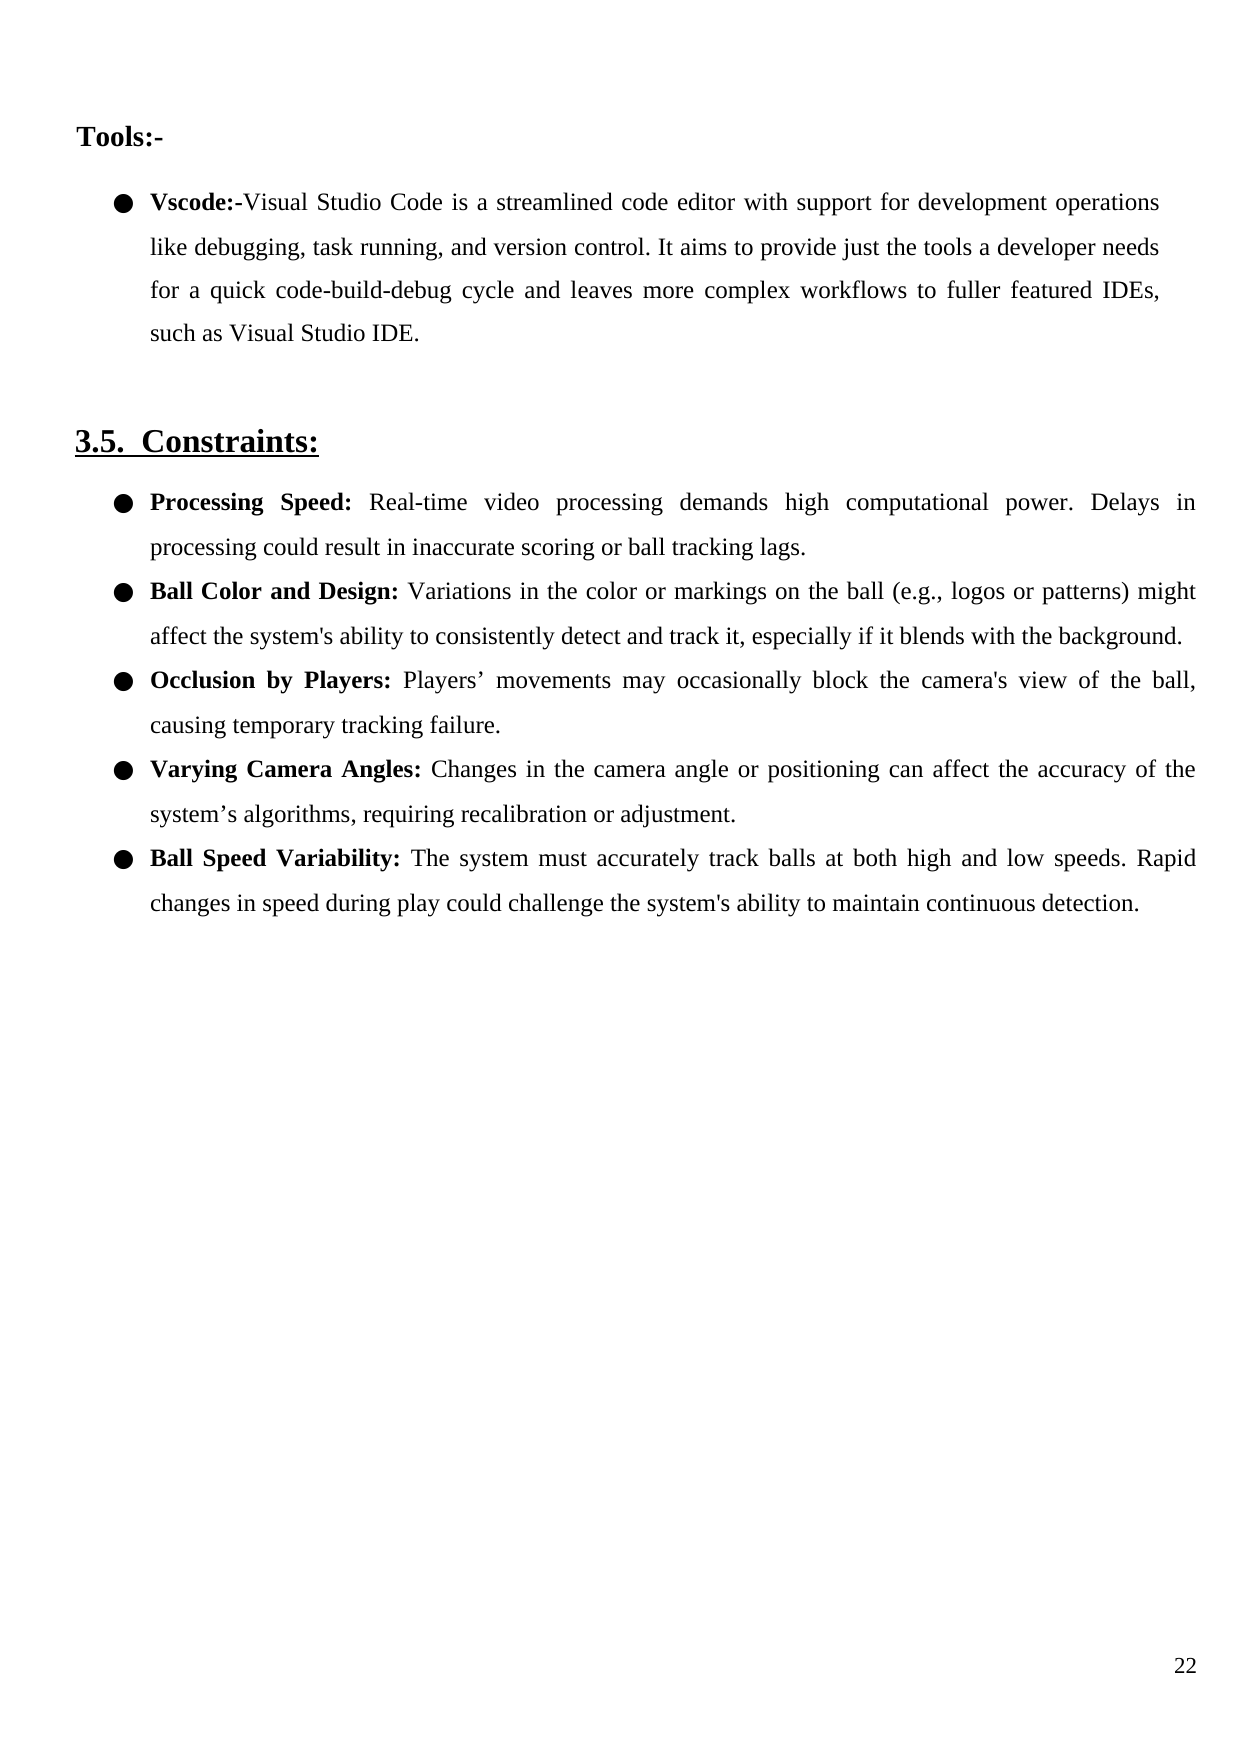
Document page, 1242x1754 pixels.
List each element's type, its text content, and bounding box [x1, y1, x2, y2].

list Varying Camera Angles: Changes in the camera angle or positioning can affect the accuracy of the system’s algorithms, requiring recalibration or adjustment. [112, 753, 1197, 828]
list Processing Speed: Real-time video processing demands high computational power. Delays in processing could result in inaccurate scoring or ball tracking lags. [112, 486, 1197, 561]
list Ball Color and Design: Variations in the color or markings on the ball (e.g., logos or patterns) might affect the system's ability to consistently detect and track it, especially if it blends with the background. [112, 575, 1197, 650]
subtitle Constraints: [74, 421, 1197, 460]
list Vscode:-Visual Studio Code is a streamlined code editor with support for development operations like debugging, task running, and version control. It aims to provide just the tools a developer needs for a quick code-build-debug cycle and leaves more complex workflows to fuller featured IDEs, such as Visual Studio IDE. [112, 186, 1161, 347]
subtitle Tools:- [75, 119, 1197, 153]
list Ball Speed Variability: The system must accurately track balls at both high and low speeds. Rapid changes in speed during play could challenge the system's ability to maintain continuous detection. [112, 842, 1197, 917]
list Occlusion by Players: Players’ movements may occasionally block the camera's view of the ball, causing temporary tracking failure. [112, 664, 1197, 739]
